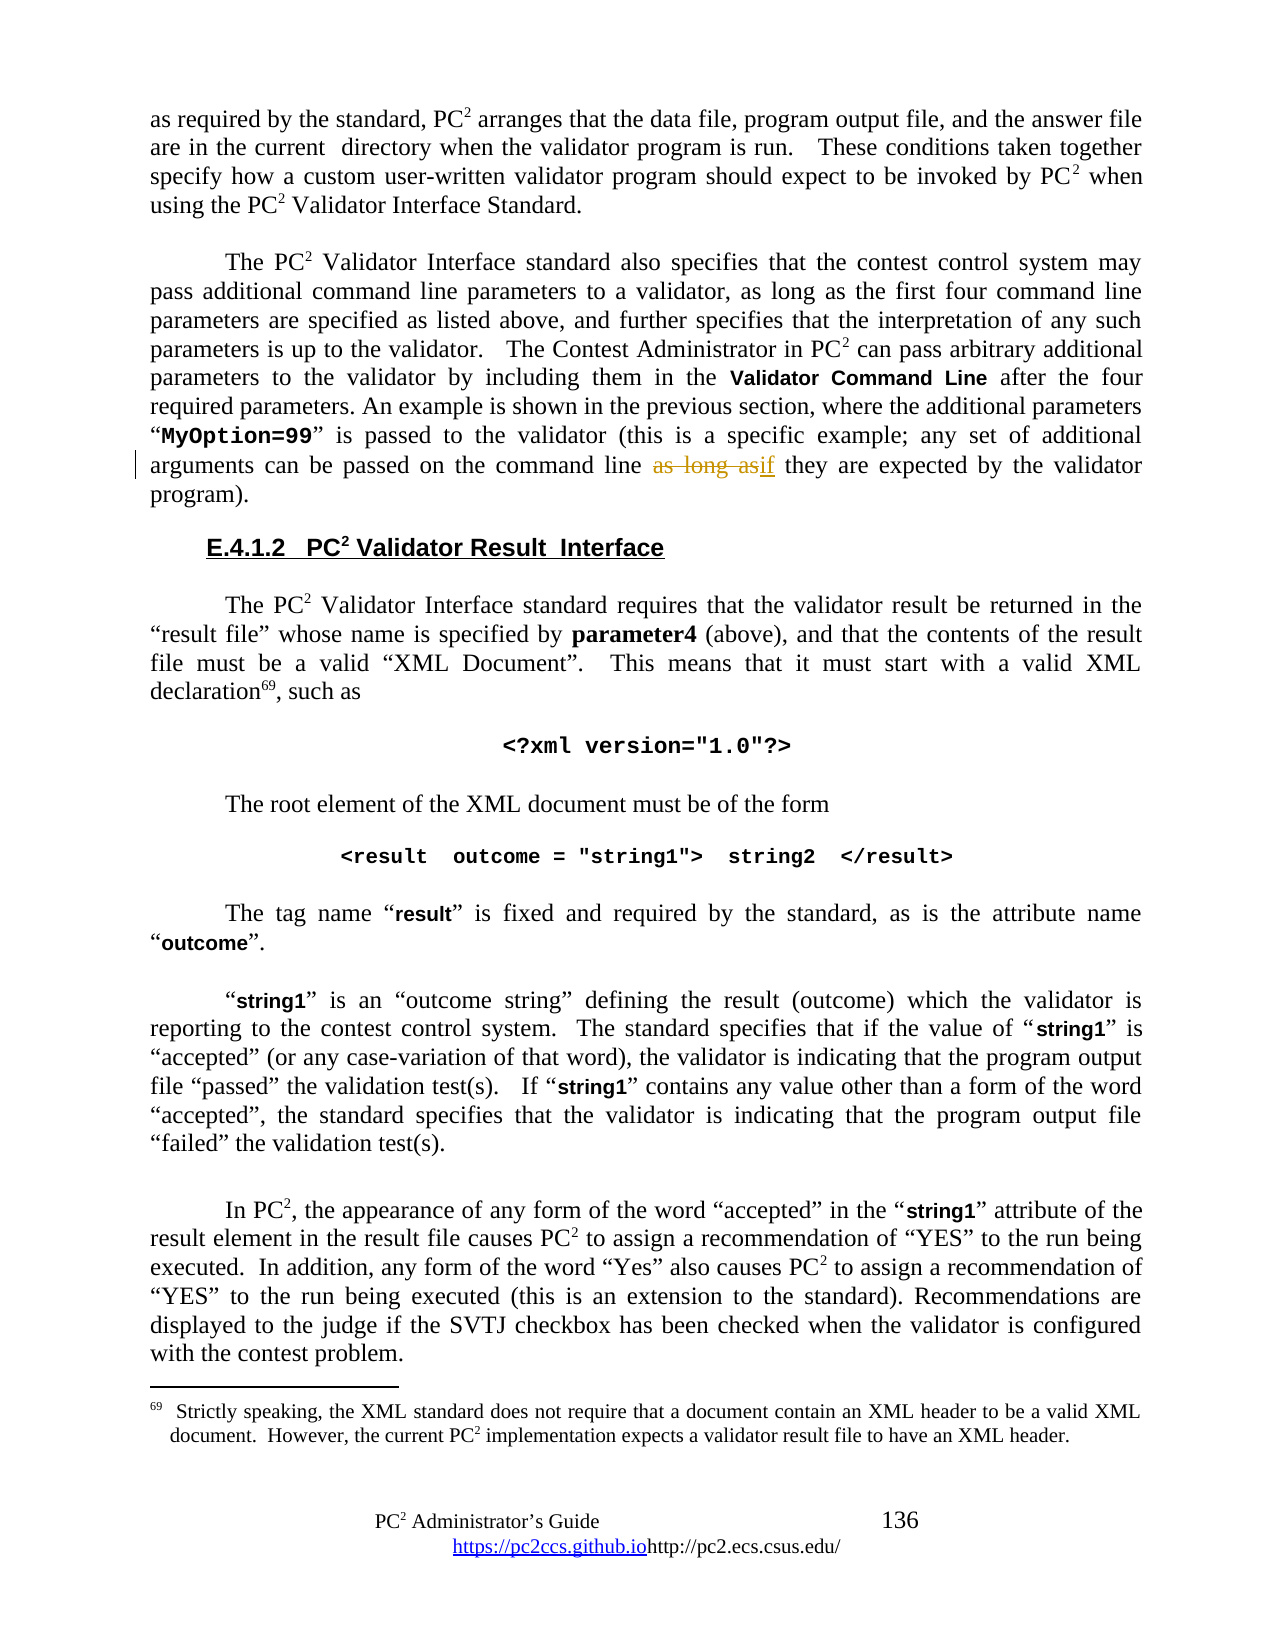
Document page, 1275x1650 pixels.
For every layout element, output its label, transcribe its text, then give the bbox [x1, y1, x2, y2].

text The PC2 Validator Interface standard also specifies that the contest control system may pass additional command line parameters to a validator, as long as the first four command line parameters are specified as listed above, and further specifies that the interpretation of any such parameters is up to the validator. The Contest Administrator in PC2 can pass arbitrary additional parameters to the validator by including them in the Validator Command Line after the four required parameters. An example is shown in the previous section, where the additional parameters “MyOption=99” is passed to the validator (this is a specific example; any set of additional arguments can be passed on the command line they are expected by the validator program). [150, 247, 1143, 508]
text “string1” is an “outcome string” defining the result (outcome) which the validator is reporting to the contest control system. The standard specifies that if the value of “string1” is “accepted” (or any case-variation of that word), the validator is indicating that the program output file “passed” the validation test(s). If “string1” contains any value other than a form of the word “accepted”, the standard specifies that the validator is indicating that the program output file “failed” the validation test(s). [150, 985, 1143, 1157]
text <?xml version="1.0"?> [150, 734, 1143, 760]
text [150, 104, 1143, 219]
text In PC2, the appearance of any form of the word “accepted” in the “string1” attribute of the result element in the result file causes PC2 to assign a recommendation of “YES” to the run being executed. In addition, any form of the word “Yes” also causes PC2 to assign a recommendation of “YES” to the run being executed (this is an extension to the standard). Recommendations are displayed to the judge if the SVTJ checkbox has been checked when the validator is configured with the contest problem. [150, 1195, 1143, 1367]
text <result outcome = "string1"> string2 </result> [150, 846, 1143, 870]
text The PC2 Validator Interface standard requires that the validator result be returned in the “result file” whose name is specified by parameter4 (above), and that the contents of the result file must be a valid “XML Document”. This means that it must start with a valid XML declaration, such as [150, 590, 1143, 705]
text The root element of the XML document must be of the form [150, 789, 1143, 817]
text E.4.1.2 PC2 Validator Result Interface [150, 533, 1143, 561]
text The tag name “result” is fixed and required by the standard, as is the attribute name “outcome”. [150, 898, 1143, 956]
